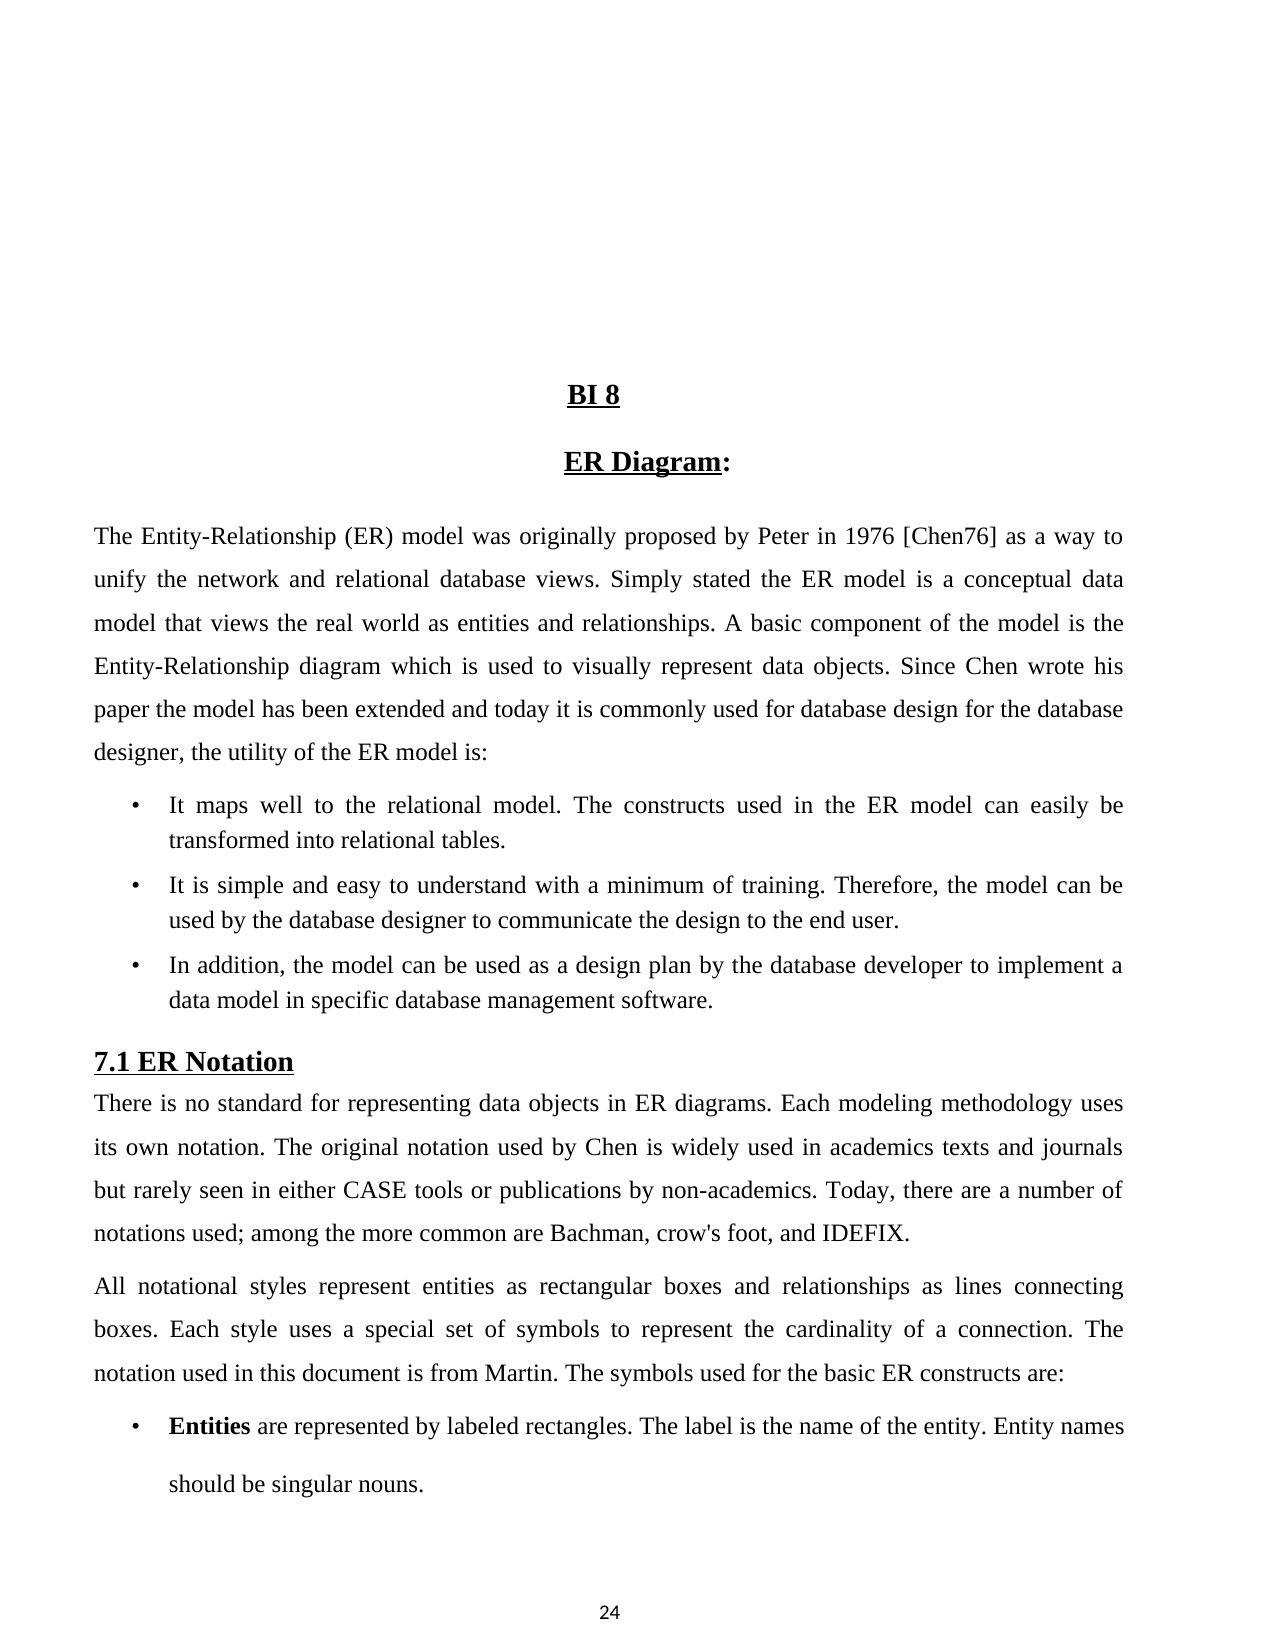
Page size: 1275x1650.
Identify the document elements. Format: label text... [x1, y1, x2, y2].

text BI 8 [35, 377, 1125, 410]
text 7.1 ER Notation [94, 1044, 1125, 1078]
list It maps well to the relational model. The constructs used in the ER model can easily be transformed into relational tables. [131, 791, 1125, 854]
list It is simple and easy to understand with a minimum of training. Therefore, the model can be used by the database designer to communicate the design to the end user. [131, 870, 1125, 934]
text The Entity-Relationship (ER) model was originally proposed by Peter in 1976 [Chen76] as a way to unify the network and relational database views. Simply stated the ER model is a conceptual data model that views the real world as entities and relationships. A basic component of the model is the Entity-Relationship diagram which is used to visually represent data objects. Since Chen wrote his paper the model has been extended and today it is commonly used for database design for the database designer, the utility of the ER model is: [94, 521, 1125, 766]
list In addition, the model can be used as a design plan by the database developer to implement a data model in specific database management software. [131, 950, 1125, 1014]
text ER Diagram: [335, 444, 1125, 477]
list Entities are represented by labeled rectangles. The label is the name of the entity. Entity names should be singular nouns. [131, 1411, 1125, 1497]
text All notational styles represent entities as rectangular boxes and relationships as lines connecting boxes. Each style uses a special set of symbols to represent the cardinality of a connection. The notation used in this document is from Martin. The symbols used for the basic ER constructs are: [94, 1271, 1125, 1386]
text There is no standard for representing data objects in ER diagrams. Each modeling methodology uses its own notation. The original notation used by Chen is widely used in academics texts and journals but rarely seen in either CASE tools or publications by non-academics. Today, there are a number of notations used; among the more common are Bachman, crow's foot, and IDEFIX. [94, 1088, 1125, 1247]
